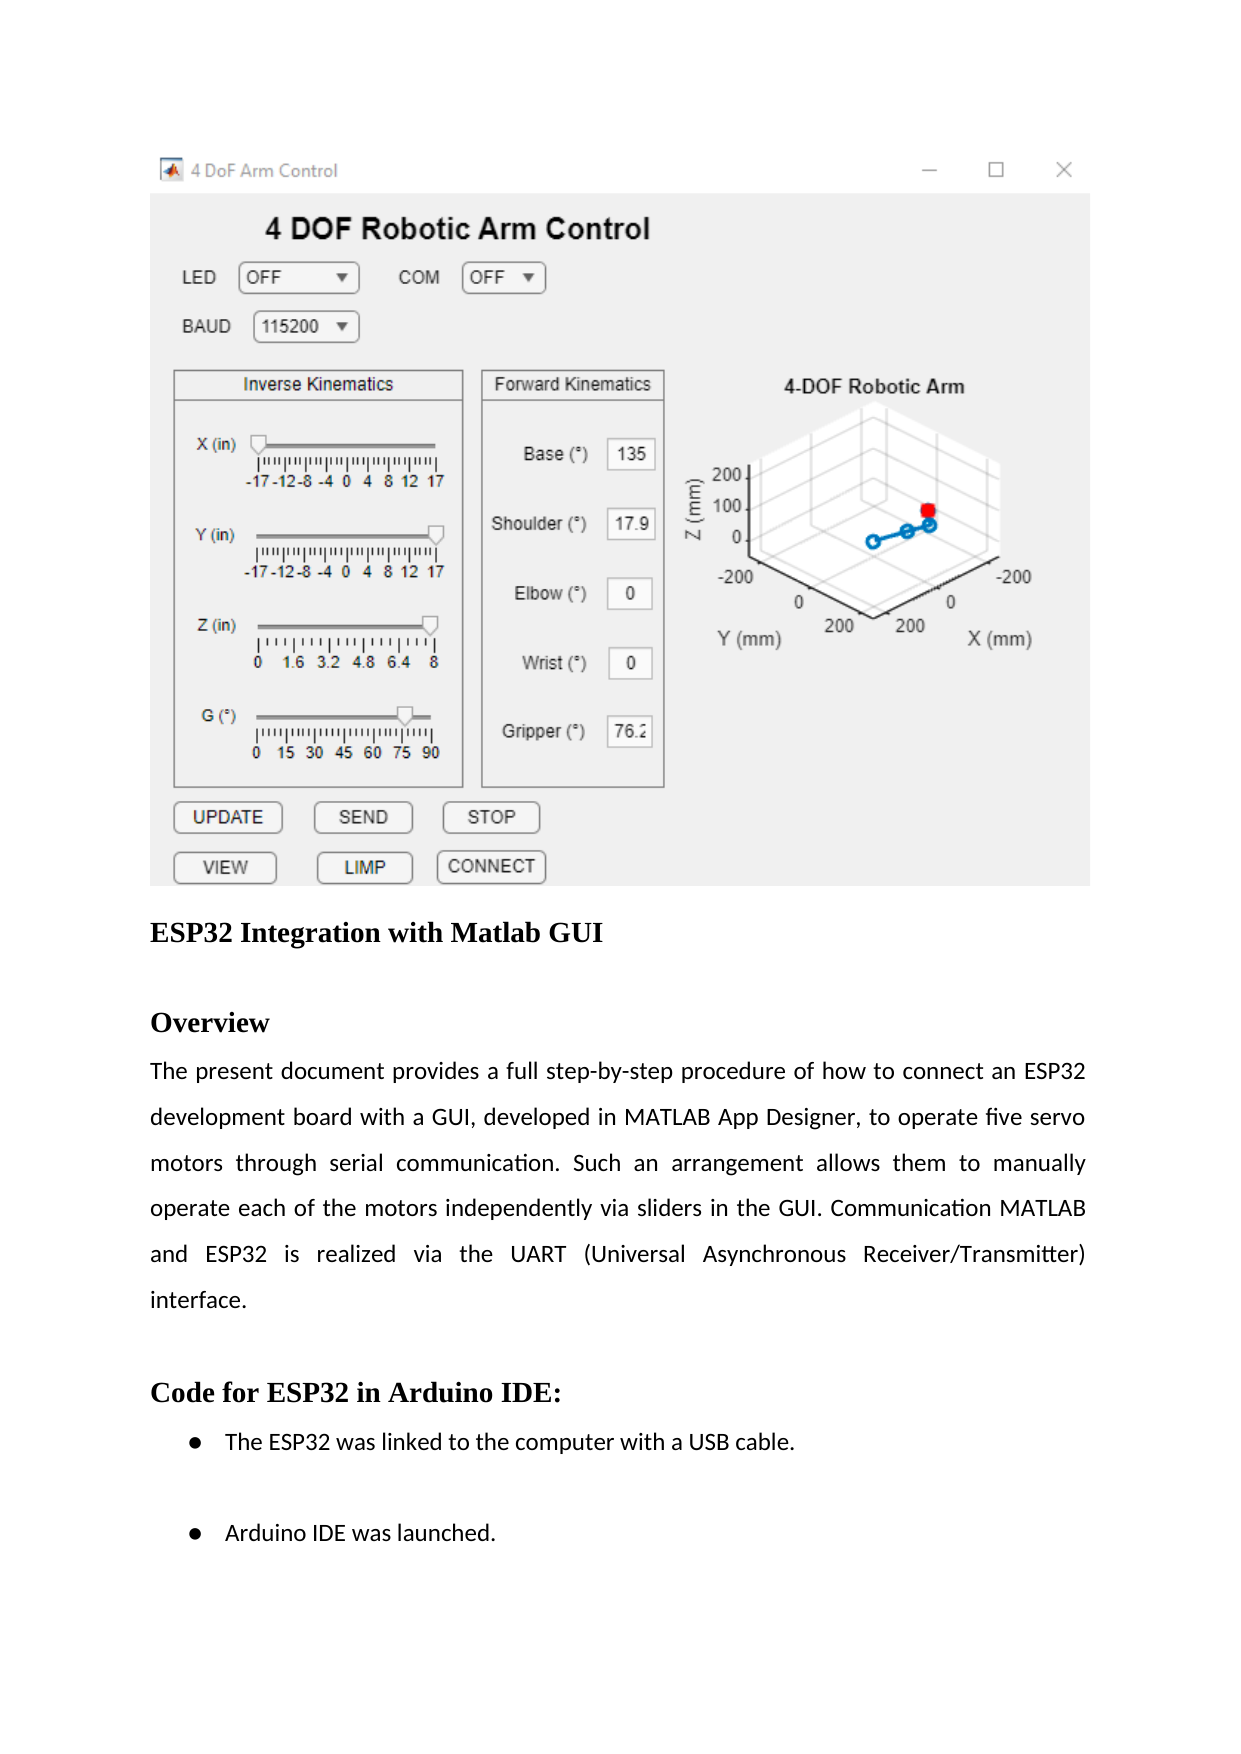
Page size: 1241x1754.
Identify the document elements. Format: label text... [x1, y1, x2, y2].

list The ESP32 was linked to the computer with a USB cable. [187, 1426, 1087, 1456]
text Code for ESP32 in Arduino IDE: [150, 1375, 1087, 1409]
text ESP32 Integration with Matlab GUI [150, 915, 1087, 949]
text Overview [150, 1005, 1087, 1038]
list Arduino IDE was launched. [187, 1517, 1087, 1548]
text The present document provides a full step-by-step procedure of how to connect an ESP32 development board with a GUI, developed in MATLAB App Designer, to operate five servo motors through serial communication. Such an arrangement allows them to manually operate each of the motors independently via sliders in the GUI. Communication MATLAB and ESP32 is realized via the UART (Universal Asynchronous Receiver/Transmitter) interface. [150, 1055, 1087, 1314]
picture [150, 150, 1091, 886]
